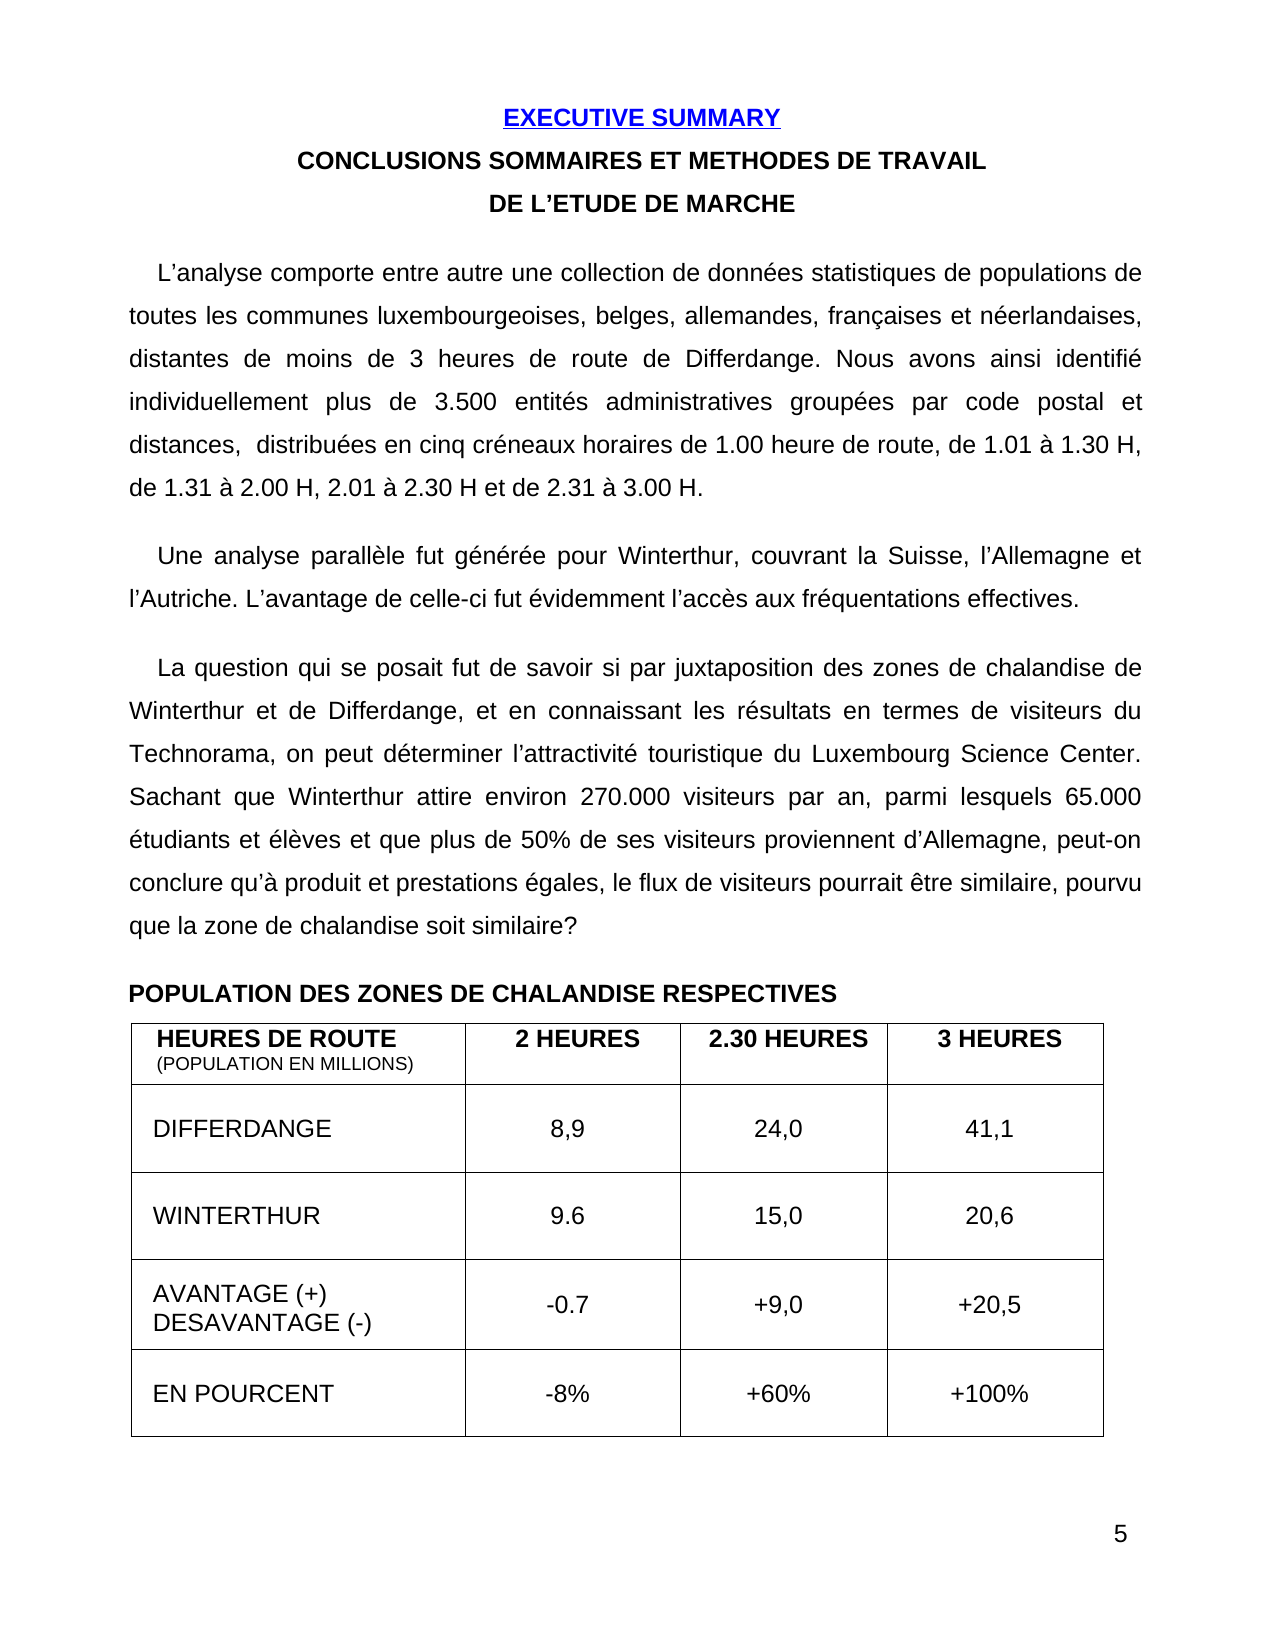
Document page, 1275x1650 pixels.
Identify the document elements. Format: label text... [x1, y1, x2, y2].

table_cell -0.7 [466, 1260, 680, 1349]
table_cell DIFFERDANGE [132, 1085, 465, 1172]
table_cell WINTERTHUR [132, 1173, 465, 1259]
table_header 2 HEURES [466, 1024, 680, 1084]
table_cell +100% [888, 1350, 1103, 1436]
table_cell +9,0 [681, 1260, 887, 1349]
table_cell 41,1 [888, 1085, 1103, 1172]
table_cell 15,0 [681, 1173, 887, 1259]
table_cell +60% [681, 1350, 887, 1436]
text L’analyse comporte entre autre une collection de données statistiques de populations de toutes les communes luxembourgeoises, belges, allemandes, françaises et néerlandaises, distantes de moins de 3 heures de route de Differdange. Nous avons ainsi identifié individuellement plus de 3.500 entités administratives groupées par code postal et distances, distribuées en cinq créneaux horaires de 1.00 heure de route, de 1.01 à 1.30 H, de 1.31 à 2.00 H, 2.01 à 2.30 H et de 2.31 à 3.00 H. [129, 257, 1144, 502]
text POPULATION DES ZONES DE CHALANDISE RESPECTIVES [128, 979, 1127, 1008]
table_cell 24,0 [681, 1085, 887, 1172]
text EXECUTIVE SUMMARY [128, 103, 1127, 132]
table_header HEURES DE ROUTE (POPULATION EN MILLIONS) [132, 1024, 465, 1084]
table_cell EN POURCENT [132, 1350, 465, 1436]
text DE L’ETUDE DE MARCHE [129, 189, 1127, 218]
text La question qui se posait fut de savoir si par juxtaposition des zones de chalandise de Winterthur et de Differdange, et en connaissant les résultats en termes de visiteurs du Technorama, on peut déterminer l’attractivité touristique du Luxembourg Science Center. Sachant que Winterthur attire environ 270.000 visiteurs par an, parmi lesquels 65.000 étudiants et élèves et que plus de 50% de ses visiteurs proviennent d’Allemagne, peut-on conclure qu’à produit et prestations égales, le flux de visiteurs pourrait être similaire, pourvu que la zone de chalandise soit similaire? [129, 652, 1144, 940]
table_cell +20,5 [888, 1260, 1103, 1349]
table_cell 8,9 [466, 1085, 680, 1172]
table_header 2.30 HEURES [681, 1024, 887, 1084]
text CONCLUSIONS SOMMAIRES ET METHODES DE TRAVAIL [128, 146, 1127, 175]
table_cell -8% [466, 1350, 680, 1436]
table_cell 20,6 [888, 1173, 1103, 1259]
table_header 3 HEURES [888, 1024, 1103, 1084]
table_cell 9.6 [466, 1173, 680, 1259]
table_cell AVANTAGE (+) DESAVANTAGE (-) [132, 1260, 465, 1349]
text Une analyse parallèle fut générée pour Winterthur, couvrant la Suisse, l’Allemagne et l’Autriche. L’avantage de celle-ci fut évidemment l’accès aux fréquentations effectives. [129, 541, 1144, 613]
